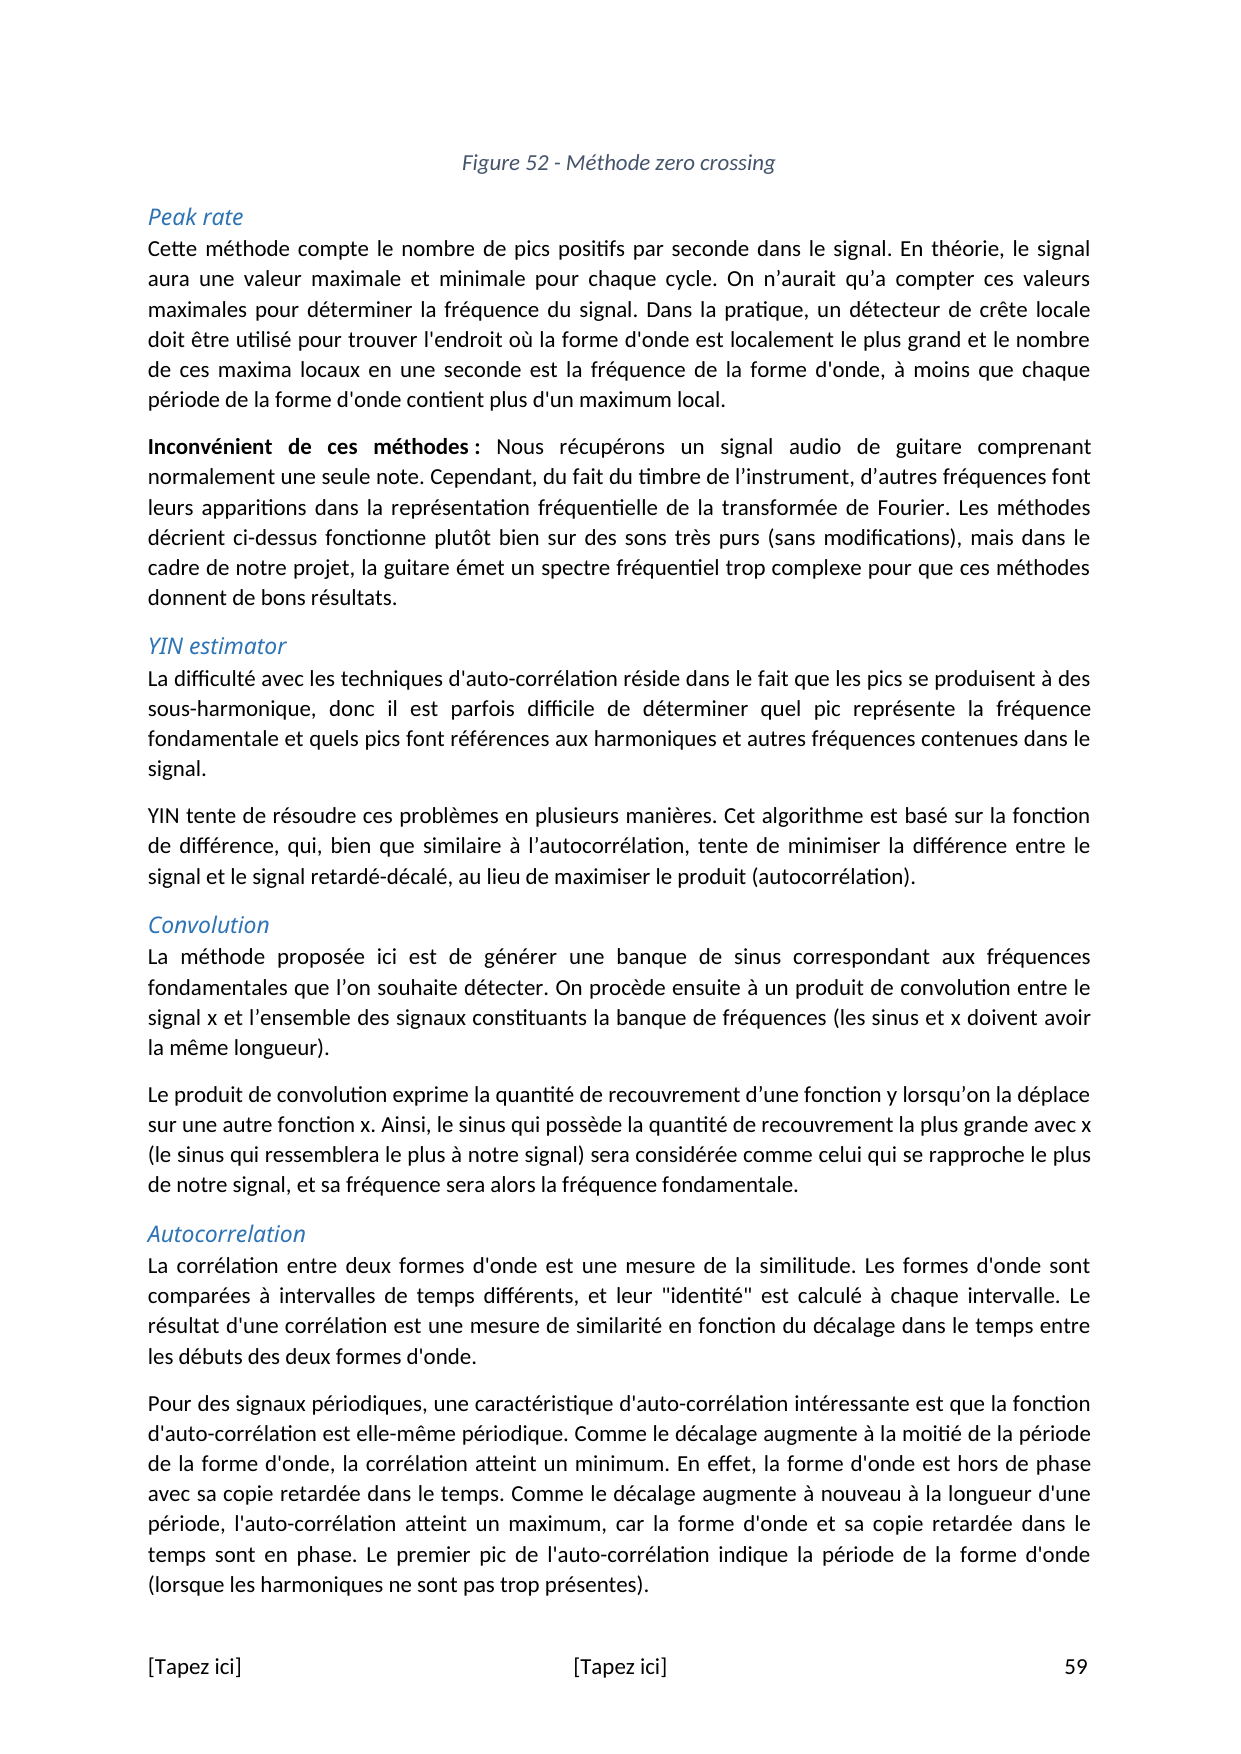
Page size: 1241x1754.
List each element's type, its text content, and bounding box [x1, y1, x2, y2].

text Inconvénient de ces méthodes : Nous récupérons un signal audio de guitare comprenant normalement une seule note. Cependant, du fait du timbre de l’instrument, d’autres fréquences font leurs apparitions dans la représentation fréquentielle de la transformée de Fourier. Les méthodes décrient ci-dessus fonctionne plutôt bien sur des sons très purs (sans modifications), mais dans le cadre de notre projet, la guitare émet un spectre fréquentiel trop complexe pour que ces méthodes donnent de bons résultats. [148, 432, 1093, 611]
text La méthode proposée ici est de générer une banque de sinus correspondant aux fréquences fondamentales que l’on souhaite détecter. On procède ensuite à un produit de convolution entre le signal x et l’ensemble des signaux constituants la banque de fréquences (les sinus et x doivent avoir la même longueur). [148, 942, 1093, 1061]
text YIN tente de résoudre ces problèmes en plusieurs manières. Cet algorithme est basé sur la fonction de différence, qui, bien que similaire à l’autocorrélation, tente de minimiser la différence entre le signal et le signal retardé-décalé, au lieu de maximiser le produit (autocorrélation). [148, 801, 1093, 890]
table_cell Figure 52 - Méthode zero crossing [148, 148, 1093, 196]
text Cette méthode compte le nombre de pics positifs par seconde dans le signal. En théorie, le signal aura une valeur maximale et minimale pour chaque cycle. On n’aurait qu’a compter ces valeurs maximales pour déterminer la fréquence du signal. Dans la pratique, un détecteur de crête locale doit être utilisé pour trouver l'endroit où la forme d'onde est localement le plus grand et le nombre de ces maxima locaux en une seconde est la fréquence de la forme d'onde, à moins que chaque période de la forme d'onde contient plus d'un maximum local. [148, 234, 1093, 413]
text La difficulté avec les techniques d'auto-corrélation réside dans le fait que les pics se produisent à des sous-harmonique, donc il est parfois difficile de déterminer quel pic représente la fréquence fondamentale et quels pics font références aux harmoniques et autres fréquences contenues dans le signal. [148, 664, 1093, 783]
subtitle YIN estimator [148, 630, 1093, 661]
subtitle Peak rate [148, 201, 1093, 232]
text La corrélation entre deux formes d'onde est une mesure de la similitude. Les formes d'onde sont comparées à intervalles de temps différents, et leur "identité" est calculé à chaque intervalle. Le résultat d'une corrélation est une mesure de similarité en fonction du décalage dans le temps entre les débuts des deux formes d'onde. [148, 1251, 1093, 1370]
subtitle Autocorrelation [148, 1217, 1093, 1249]
subtitle Convolution [148, 909, 1093, 940]
text Le produit de convolution exprime la quantité de recouvrement d’une fonction y lorsqu’on la déplace sur une autre fonction x. Ainsi, le sinus qui possède la quantité de recouvrement la plus grande avec x (le sinus qui ressemblera le plus à notre signal) sera considérée comme celui qui se rapproche le plus de notre signal, et sa fréquence sera alors la fréquence fondamentale. [148, 1080, 1093, 1199]
text Pour des signaux périodiques, une caractéristique d'auto-corrélation intéressante est que la fonction d'auto-corrélation est elle-même périodique. Comme le décalage augmente à la moitié de la période de la forme d'onde, la corrélation atteint un minimum. En effet, la forme d'onde est hors de phase avec sa copie retardée dans le temps. Comme le décalage augmente à nouveau à la longueur d'une période, l'auto-corrélation atteint un maximum, car la forme d'onde et sa copie retardée dans le temps sont en phase. Le premier pic de l'auto-corrélation indique la période de la forme d'onde (lorsque les harmoniques ne sont pas trop présentes). [148, 1389, 1093, 1598]
